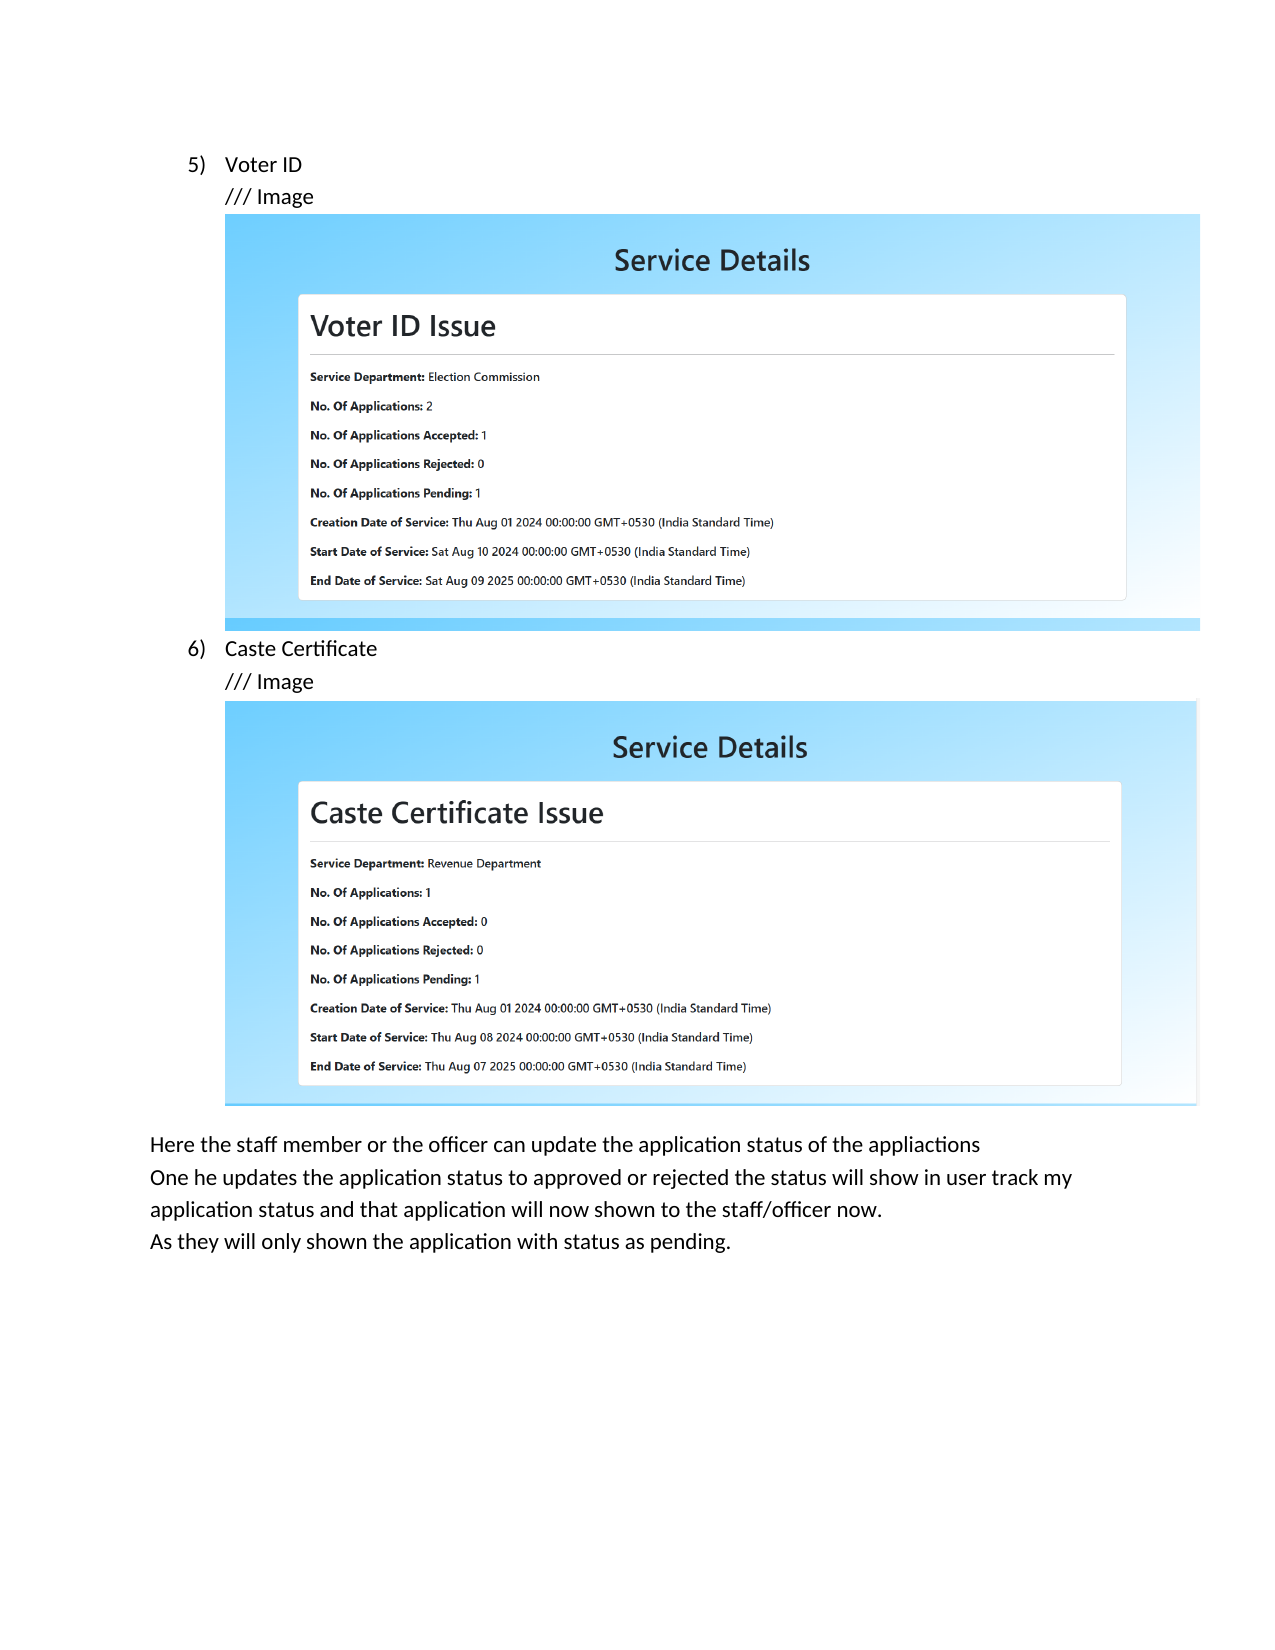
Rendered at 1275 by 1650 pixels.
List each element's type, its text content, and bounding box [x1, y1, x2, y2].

picture [225, 698, 1200, 1106]
text Here the staff member or the officer can update the application status of the appliactions One he updates the application status to approved or rejected the status will show in user track my application status and that application will now shown to the staff/officer now. As they will only shown the application with status as pending. [150, 1131, 1125, 1255]
picture [225, 214, 1200, 631]
